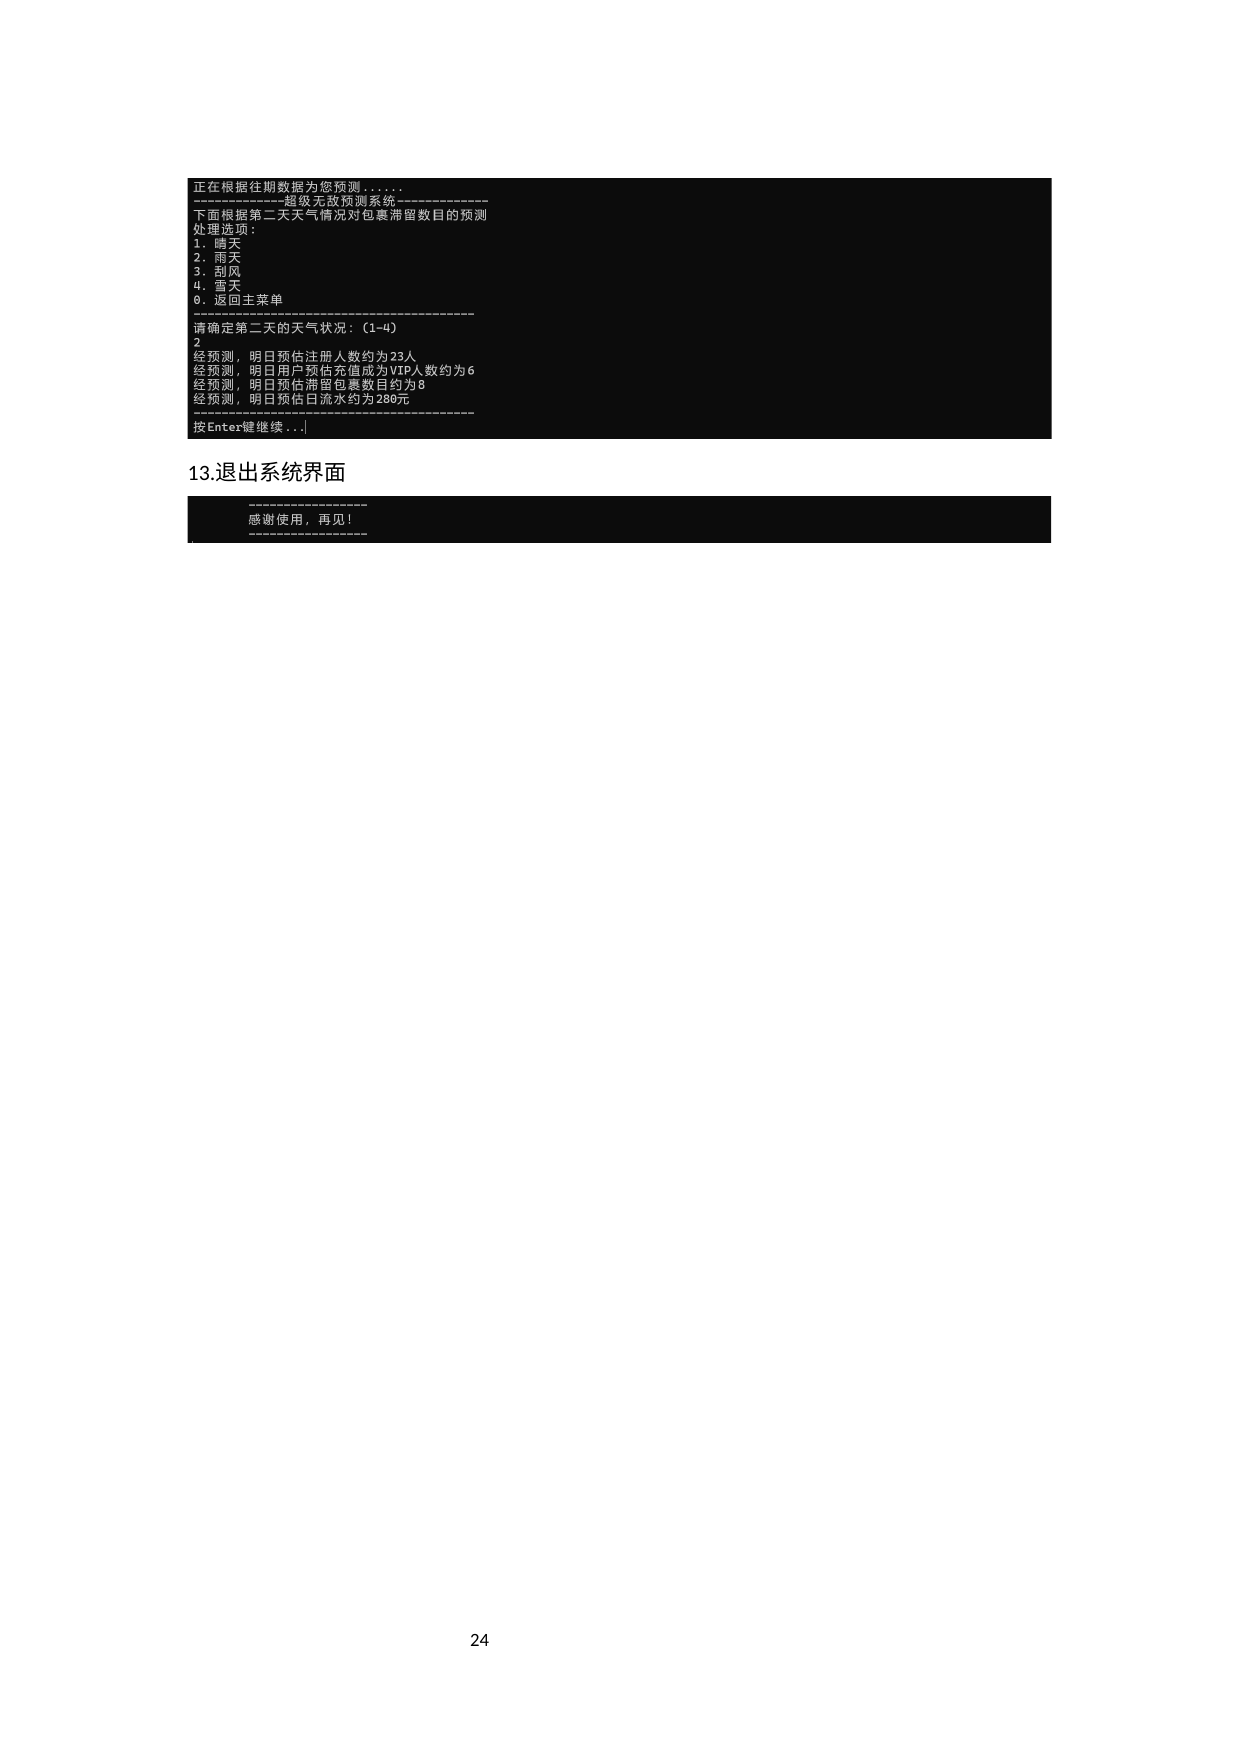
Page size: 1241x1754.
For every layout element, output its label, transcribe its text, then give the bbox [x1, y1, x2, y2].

text 13.退出系统界面 [187, 454, 1053, 487]
picture [187, 178, 1052, 439]
picture [187, 496, 1052, 543]
